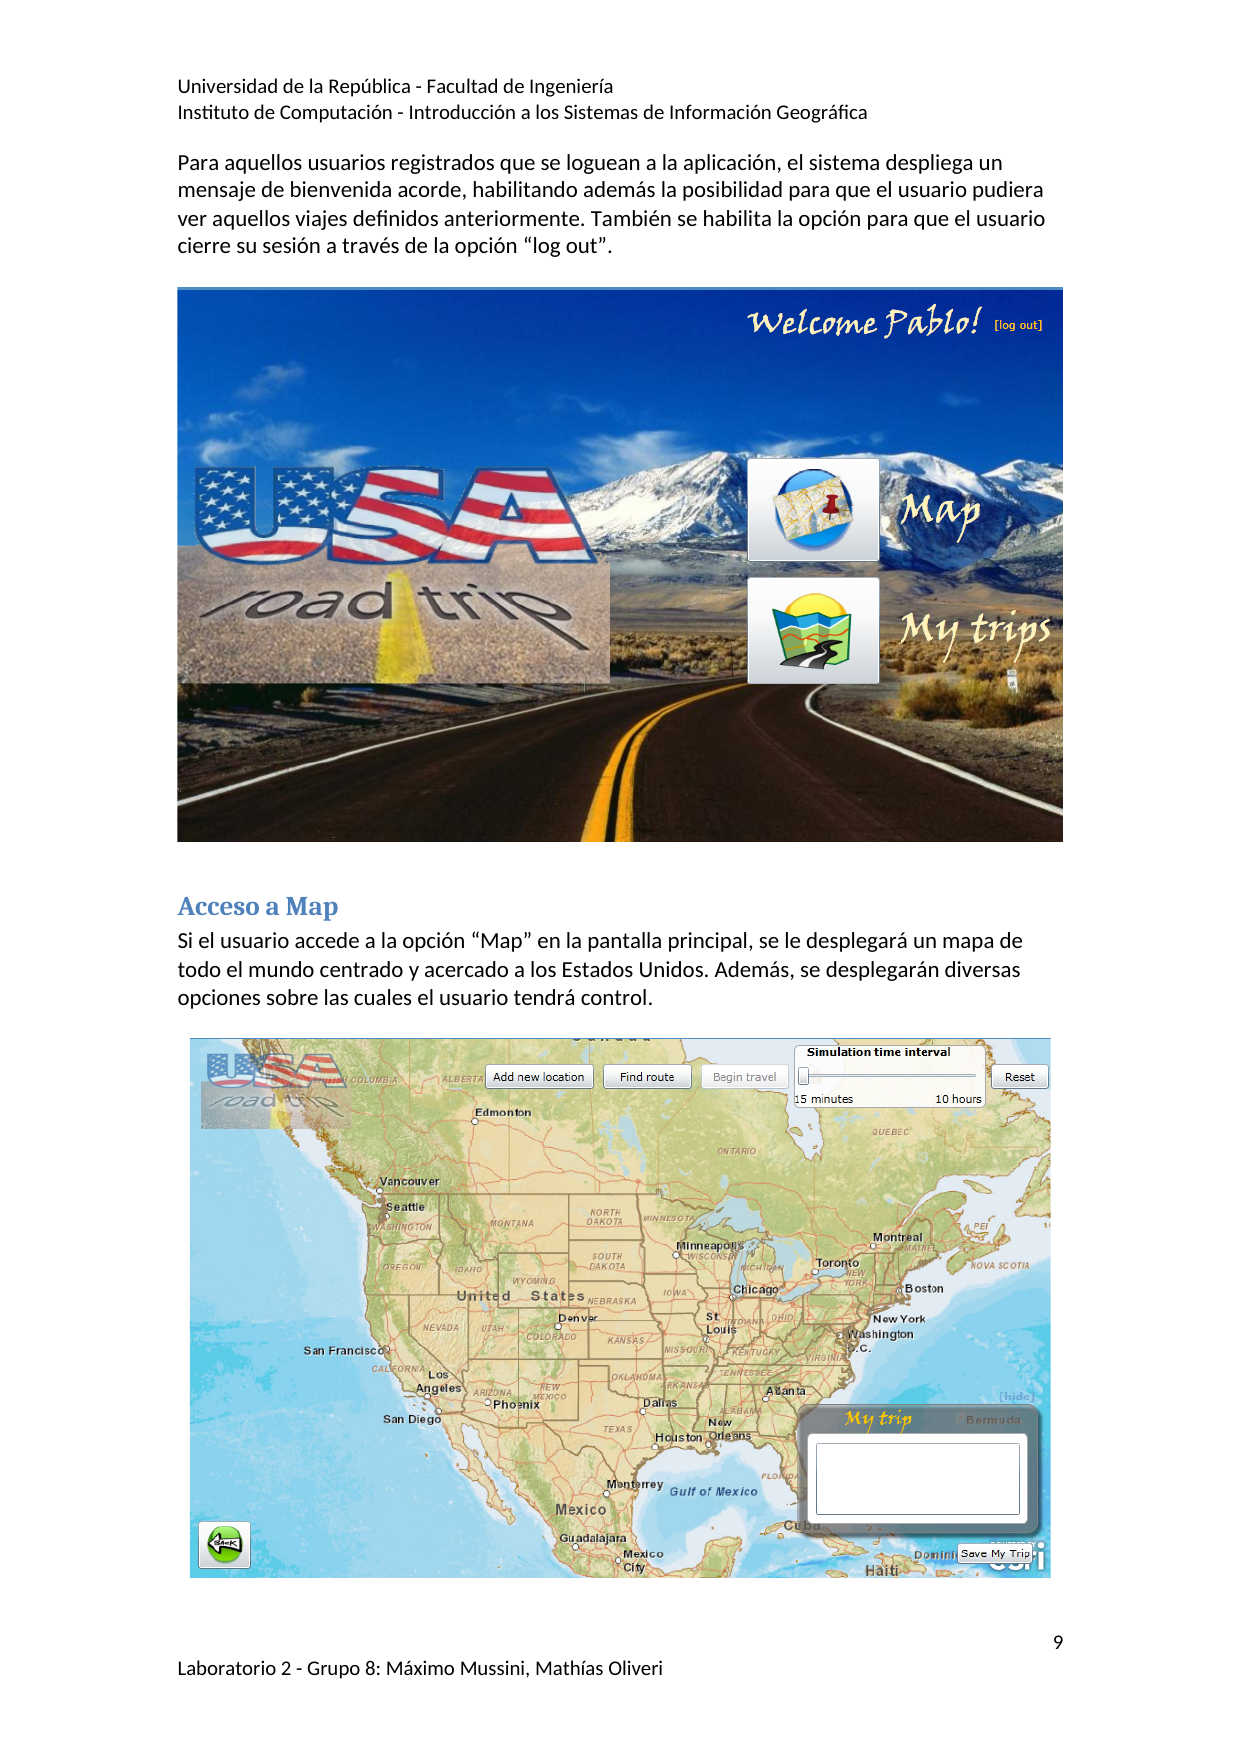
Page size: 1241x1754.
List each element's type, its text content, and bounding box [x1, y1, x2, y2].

picture [177, 287, 1063, 842]
picture [189, 1038, 1051, 1578]
text Para aquellos usuarios registrados que se loguean a la aplicación, el sistema despliega un mensaje de bienvenida acorde, habilitando además la posibilidad para que el usuario pudiera ver aquellos viajes definidos anteriormente. También se habilita la opción para que el usuario cierre su sesión a través de la opción “log out”. [177, 148, 1063, 260]
text Si el usuario accede a la opción “Map” en la pantalla principal, se le desplegará un mapa de todo el mundo centrado y acercado a los Estados Unidos. Además, se desplegarán diversas opciones sobre las cuales el usuario tendrá control. [177, 927, 1063, 1011]
subtitle Acceso a Map [177, 891, 1063, 922]
